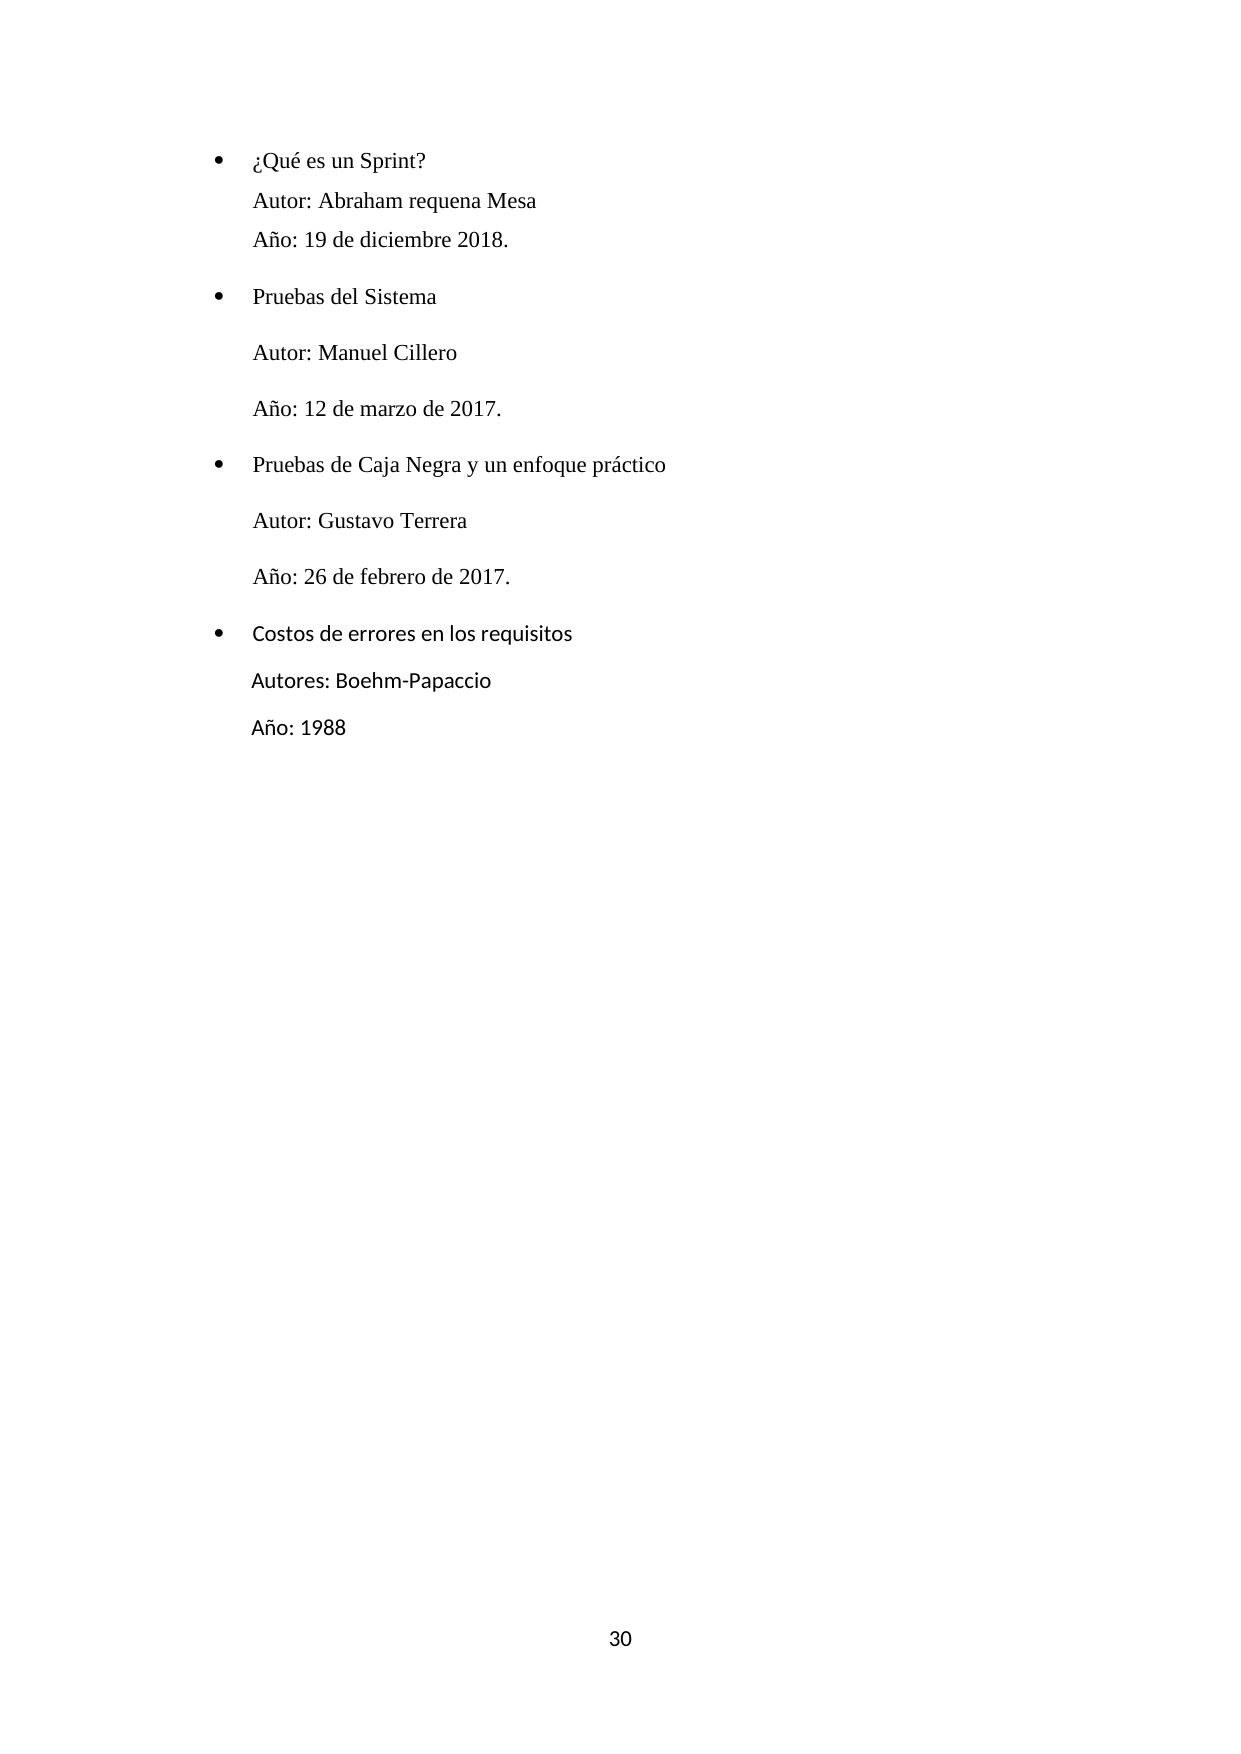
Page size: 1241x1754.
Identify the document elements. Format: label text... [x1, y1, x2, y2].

text Autor: Manuel Cillero [252, 339, 1063, 365]
list Costos de errores en los requisitos [215, 619, 1063, 648]
list Pruebas de Caja Negra y un enfoque práctico [215, 451, 1063, 477]
text Año: 26 de febrero de 2017. [252, 563, 1063, 590]
text Autor: Gustavo Terrera [252, 507, 1063, 534]
text Autores: Boehm-Papaccio [177, 666, 1063, 694]
list Pruebas del Sistema [215, 283, 1063, 309]
text Año: 12 de marzo de 2017. [252, 395, 1063, 421]
text Año: 1988 [177, 713, 1063, 741]
list ¿Qué es un Sprint? Autor: Abraham requena Mesa Año: 19 de diciembre 2018. [215, 148, 1063, 253]
